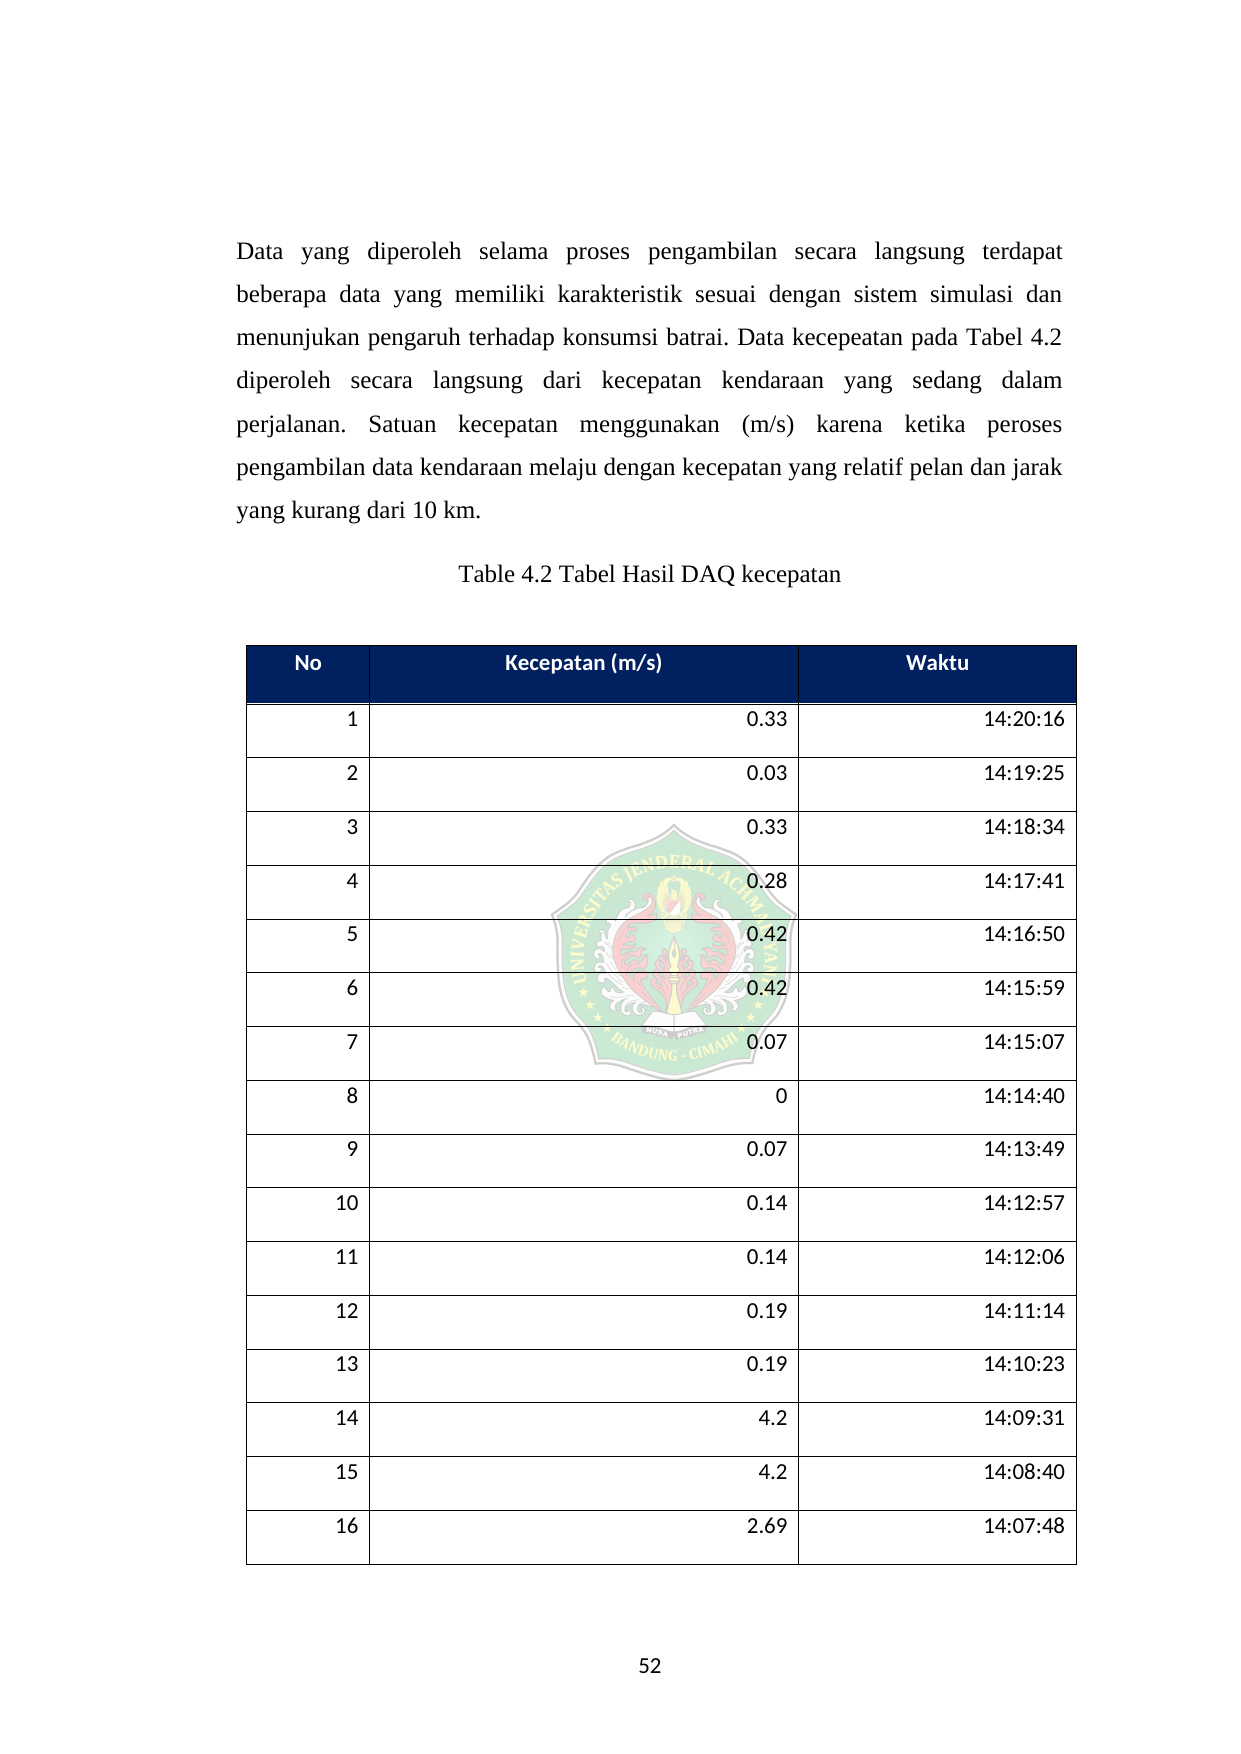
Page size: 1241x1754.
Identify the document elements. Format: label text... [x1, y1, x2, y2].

table_cell 0.33 [370, 812, 798, 865]
table_cell 0.14 [370, 1188, 798, 1241]
table_cell 0.42 [370, 973, 798, 1026]
table_cell 14:15:07 [799, 1027, 1076, 1080]
table_cell 0.28 [370, 866, 798, 918]
table_cell 0.03 [370, 758, 798, 811]
table_header No [247, 646, 369, 703]
table_cell 2 [247, 758, 369, 811]
table_cell 11 [247, 1242, 369, 1295]
table_cell 14:10:23 [799, 1350, 1076, 1402]
table_cell 16 [247, 1511, 369, 1563]
table_cell 0.42 [370, 920, 798, 972]
table_cell 9 [247, 1135, 369, 1187]
table_cell 7 [247, 1027, 369, 1080]
table_cell 14:17:41 [799, 866, 1076, 918]
table_cell 4 [247, 866, 369, 918]
table_cell 14:16:50 [799, 920, 1076, 972]
table_cell 6 [247, 973, 369, 1026]
text Data yang diperoleh selama proses pengambilan secara langsung terdapat beberapa data yang memiliki karakteristik sesuai dengan sistem simulasi dan menunjukan pengaruh terhadap konsumsi batrai. Data kecepeatan pada Tabel 4.2 diperoleh secara langsung dari kecepatan kendaraan yang sedang dalam perjalanan. Satuan kecepatan menggunakan (m/s) karena ketika peroses pengambilan data kendaraan melaju dengan kecepatan yang relatif pelan dan jarak yang kurang dari 10 km. [236, 236, 1063, 524]
table_cell 14:11:14 [799, 1296, 1076, 1348]
table_cell 14:14:40 [799, 1081, 1076, 1133]
table_cell 14:09:31 [799, 1403, 1076, 1456]
table_cell 13 [247, 1350, 369, 1402]
table_cell 14 [247, 1403, 369, 1456]
table_cell 0.33 [370, 705, 798, 757]
table_cell 15 [247, 1457, 369, 1510]
table_cell 4.2 [370, 1457, 798, 1510]
table_cell 1 [247, 705, 369, 757]
table_cell 12 [247, 1296, 369, 1348]
table_cell 14:19:25 [799, 758, 1076, 811]
text Table 4.2 Tabel Hasil DAQ kecepatan [236, 559, 1063, 588]
table_cell 8 [247, 1081, 369, 1133]
table_cell 14:13:49 [799, 1135, 1076, 1187]
table_header Kecepatan (m/s) [370, 646, 798, 703]
table_cell 2.69 [370, 1511, 798, 1563]
table_cell 14:12:06 [799, 1242, 1076, 1295]
table_cell 0 [370, 1081, 798, 1133]
table_cell 10 [247, 1188, 369, 1241]
table_cell 14:08:40 [799, 1457, 1076, 1510]
table_cell 0.14 [370, 1242, 798, 1295]
table_cell 14:20:16 [799, 705, 1076, 757]
table_cell 0.19 [370, 1350, 798, 1402]
table_cell 3 [247, 812, 369, 865]
table_cell 14:07:48 [799, 1511, 1076, 1563]
table_cell 14:12:57 [799, 1188, 1076, 1241]
table_cell 14:15:59 [799, 973, 1076, 1026]
table_cell 0.19 [370, 1296, 798, 1348]
table_cell 4.2 [370, 1403, 798, 1456]
table_header Waktu [799, 646, 1076, 703]
table_cell 5 [247, 920, 369, 972]
table_cell 14:18:34 [799, 812, 1076, 865]
table_cell 0.07 [370, 1135, 798, 1187]
table_cell 0.07 [370, 1027, 798, 1080]
